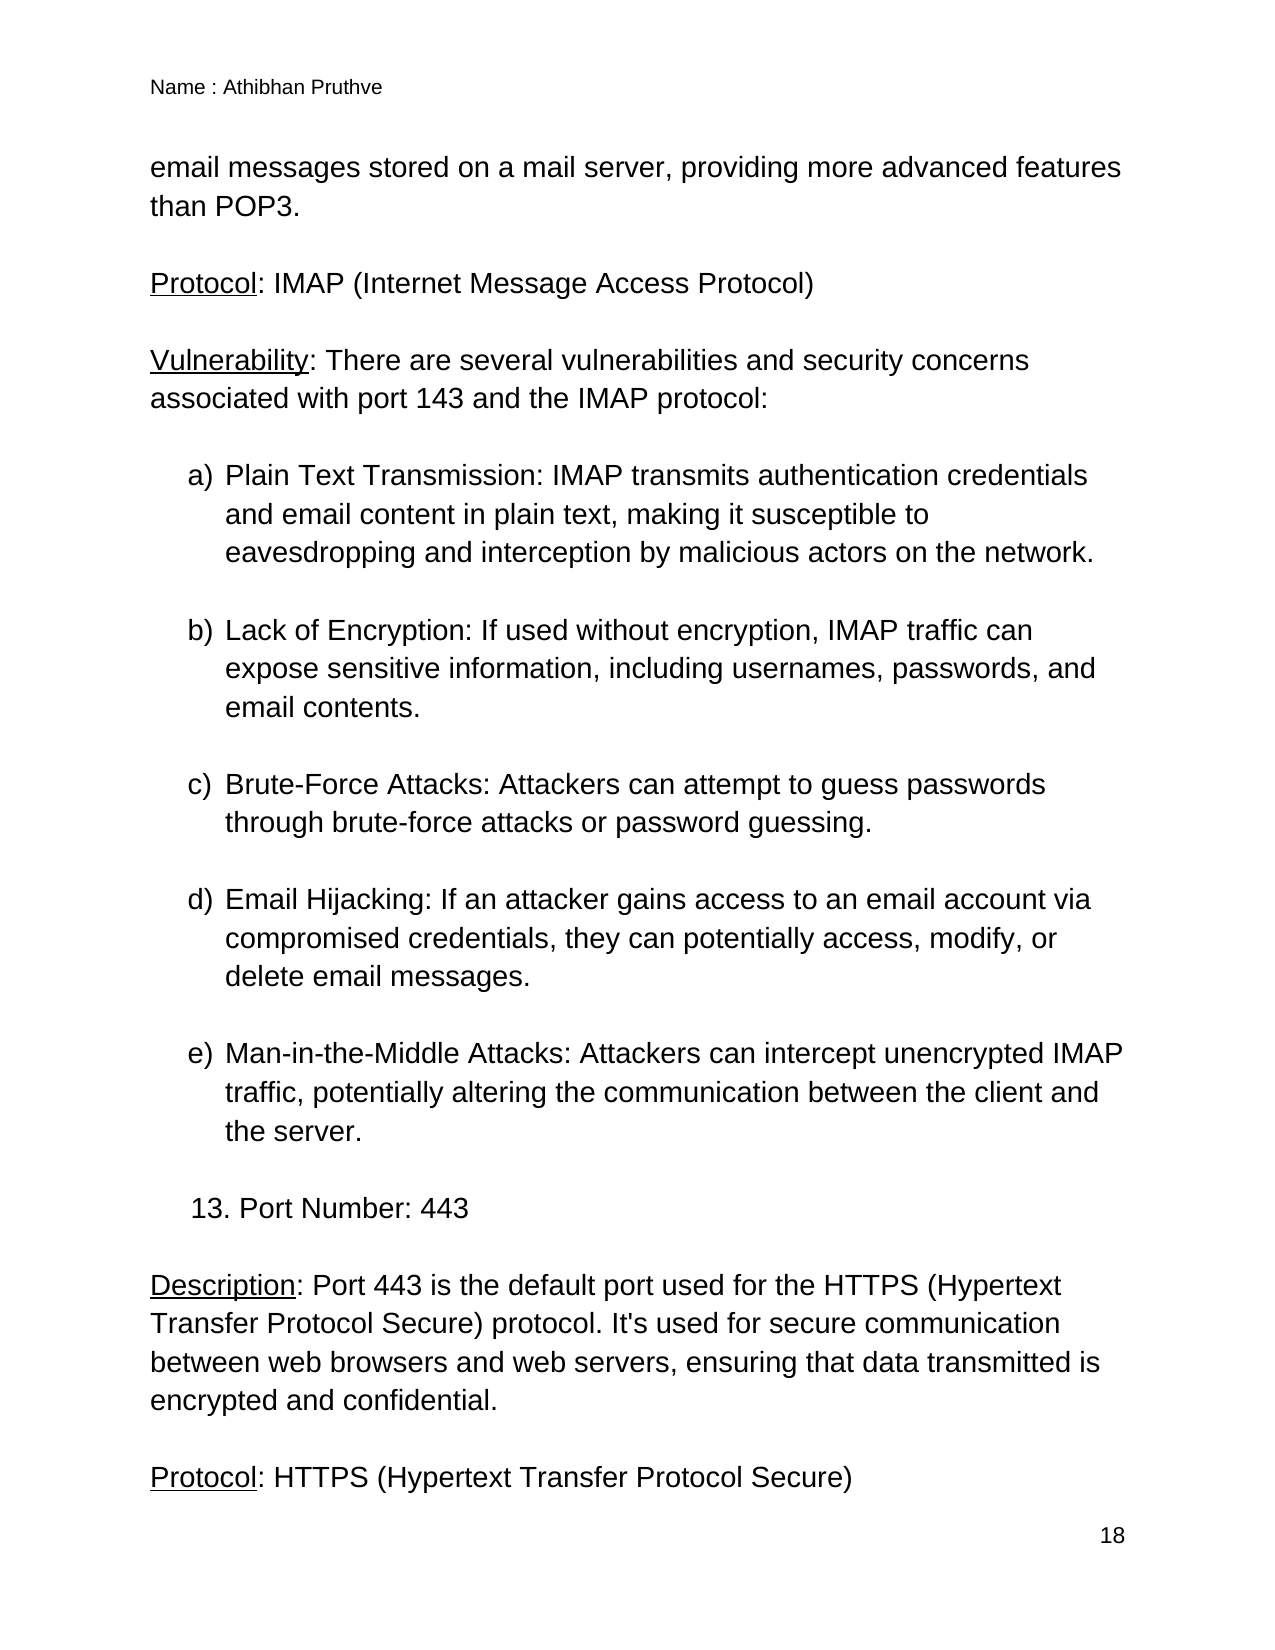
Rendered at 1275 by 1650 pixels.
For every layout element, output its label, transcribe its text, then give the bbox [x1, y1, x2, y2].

list Man-in-the-Middle Attacks: Attackers can intercept unencrypted IMAP traffic, potentially altering the communication between the client and the server. [187, 1036, 1125, 1147]
list Email Hijacking: If an attacker gains access to an email account via compromised credentials, they can potentially access, modify, or delete email messages. [187, 882, 1125, 993]
text 13. Port Number: 443 [150, 1191, 1125, 1224]
text Vulnerability: There are several vulnerabilities and security concerns associated with port 143 and the IMAP protocol: [150, 343, 1125, 415]
text Description: Port 443 is the default port used for the HTTPS (Hypertext Transfer Protocol Secure) protocol. It's used for secure communication between web browsers and web servers, ensuring that data transmitted is encrypted and confidential. [150, 1268, 1125, 1417]
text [150, 150, 1125, 222]
list Brute-Force Attacks: Attackers can attempt to guess passwords through brute-force attacks or password guessing. [187, 767, 1125, 839]
list Lack of Encryption: If used without encryption, IMAP traffic can expose sensitive information, including usernames, passwords, and email contents. [187, 612, 1125, 723]
text Protocol: IMAP (Internet Message Access Protocol) [150, 266, 1125, 299]
list Plain Text Transmission: IMAP transmits authentication credentials and email content in plain text, making it susceptible to eavesdropping and interception by malicious actors on the network. [187, 458, 1125, 569]
text Protocol: HTTPS (Hypertext Transfer Protocol Secure) [150, 1460, 1125, 1494]
